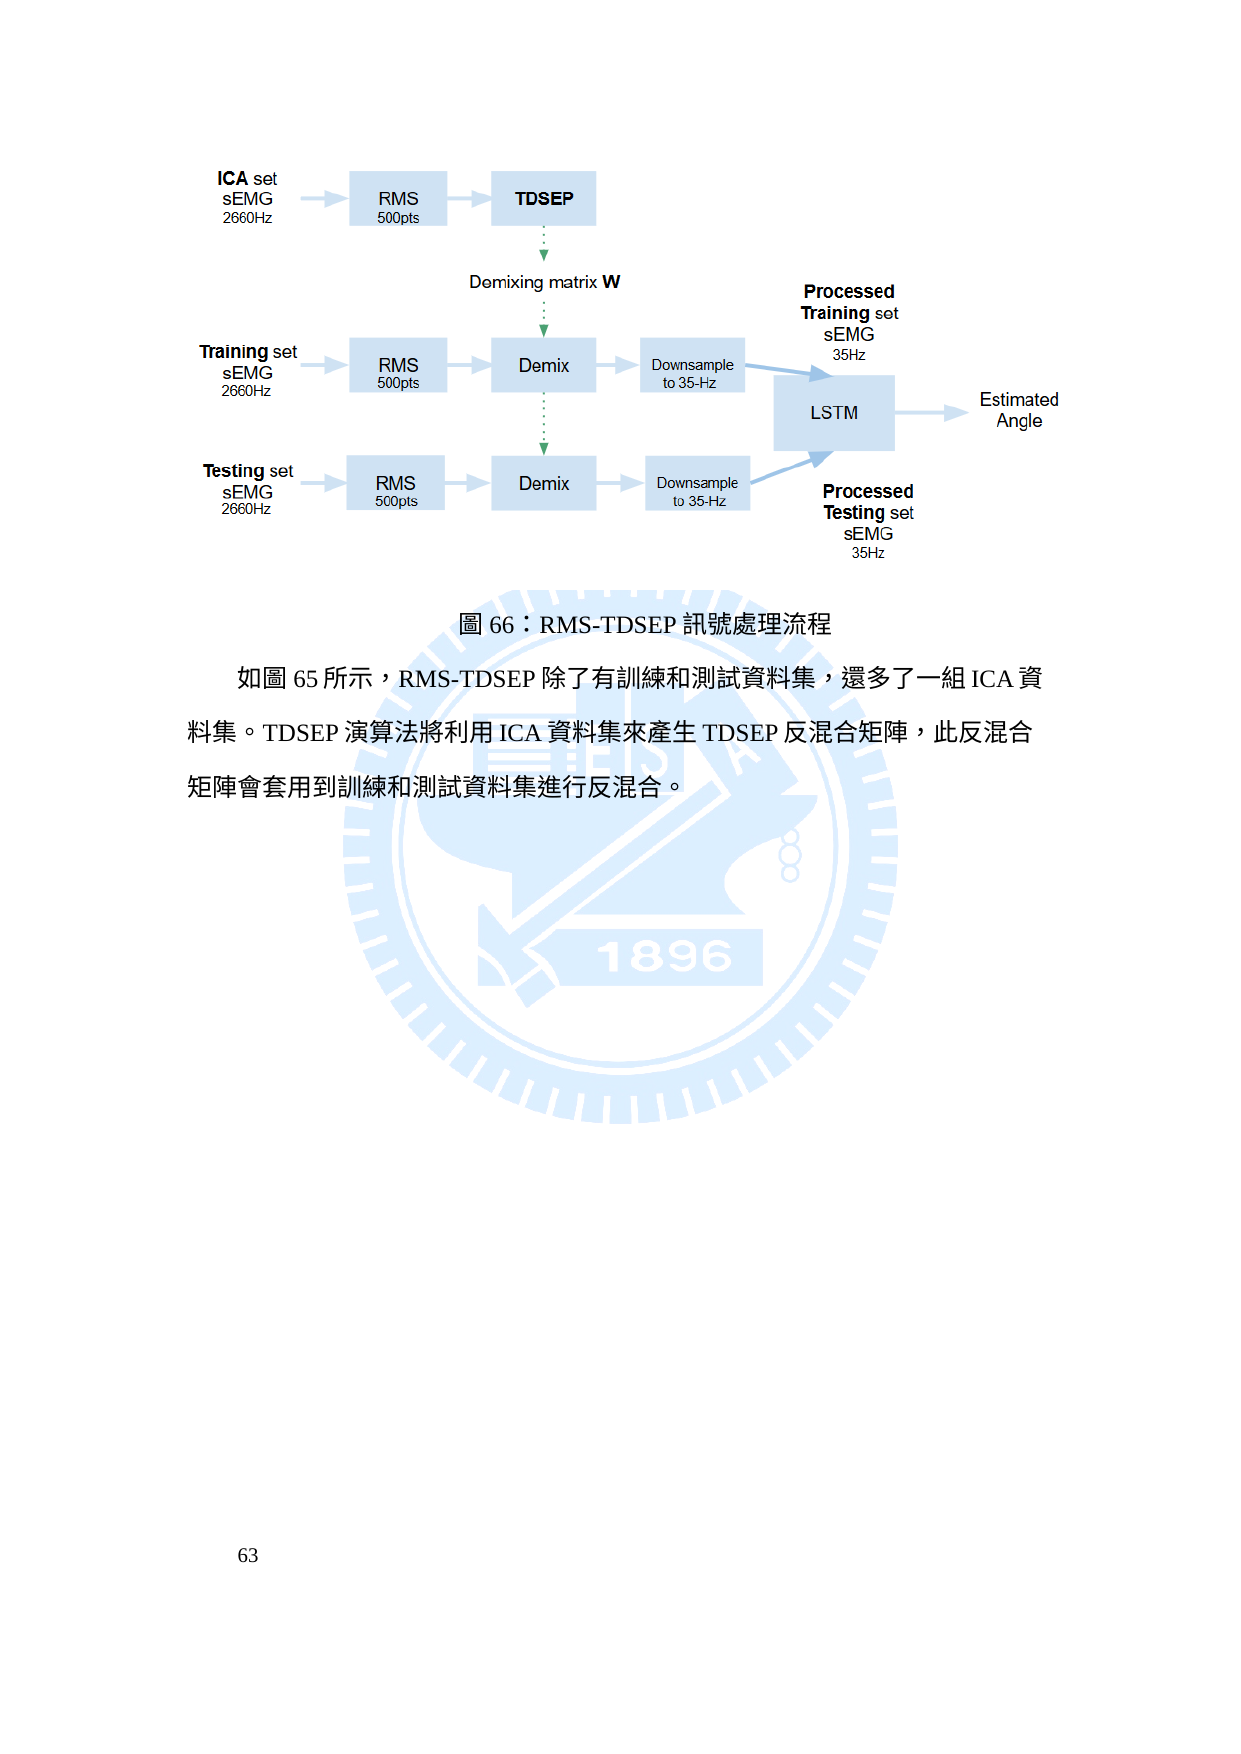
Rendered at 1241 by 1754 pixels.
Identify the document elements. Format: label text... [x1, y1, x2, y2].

text 如圖 65所示，RMS-TDSEP除了有訓練和測試資料集，還多了一組ICA資料集。TDSEP演算法將利用ICA資料集來產生TDSEP反混合矩陣，此反混合矩陣會套用到訓練和測試資料集進行反混合。 [187, 658, 1053, 803]
text 圖 66：RMS-TDSEP訊號處理流程 [187, 604, 1053, 640]
picture [187, 163, 1084, 590]
